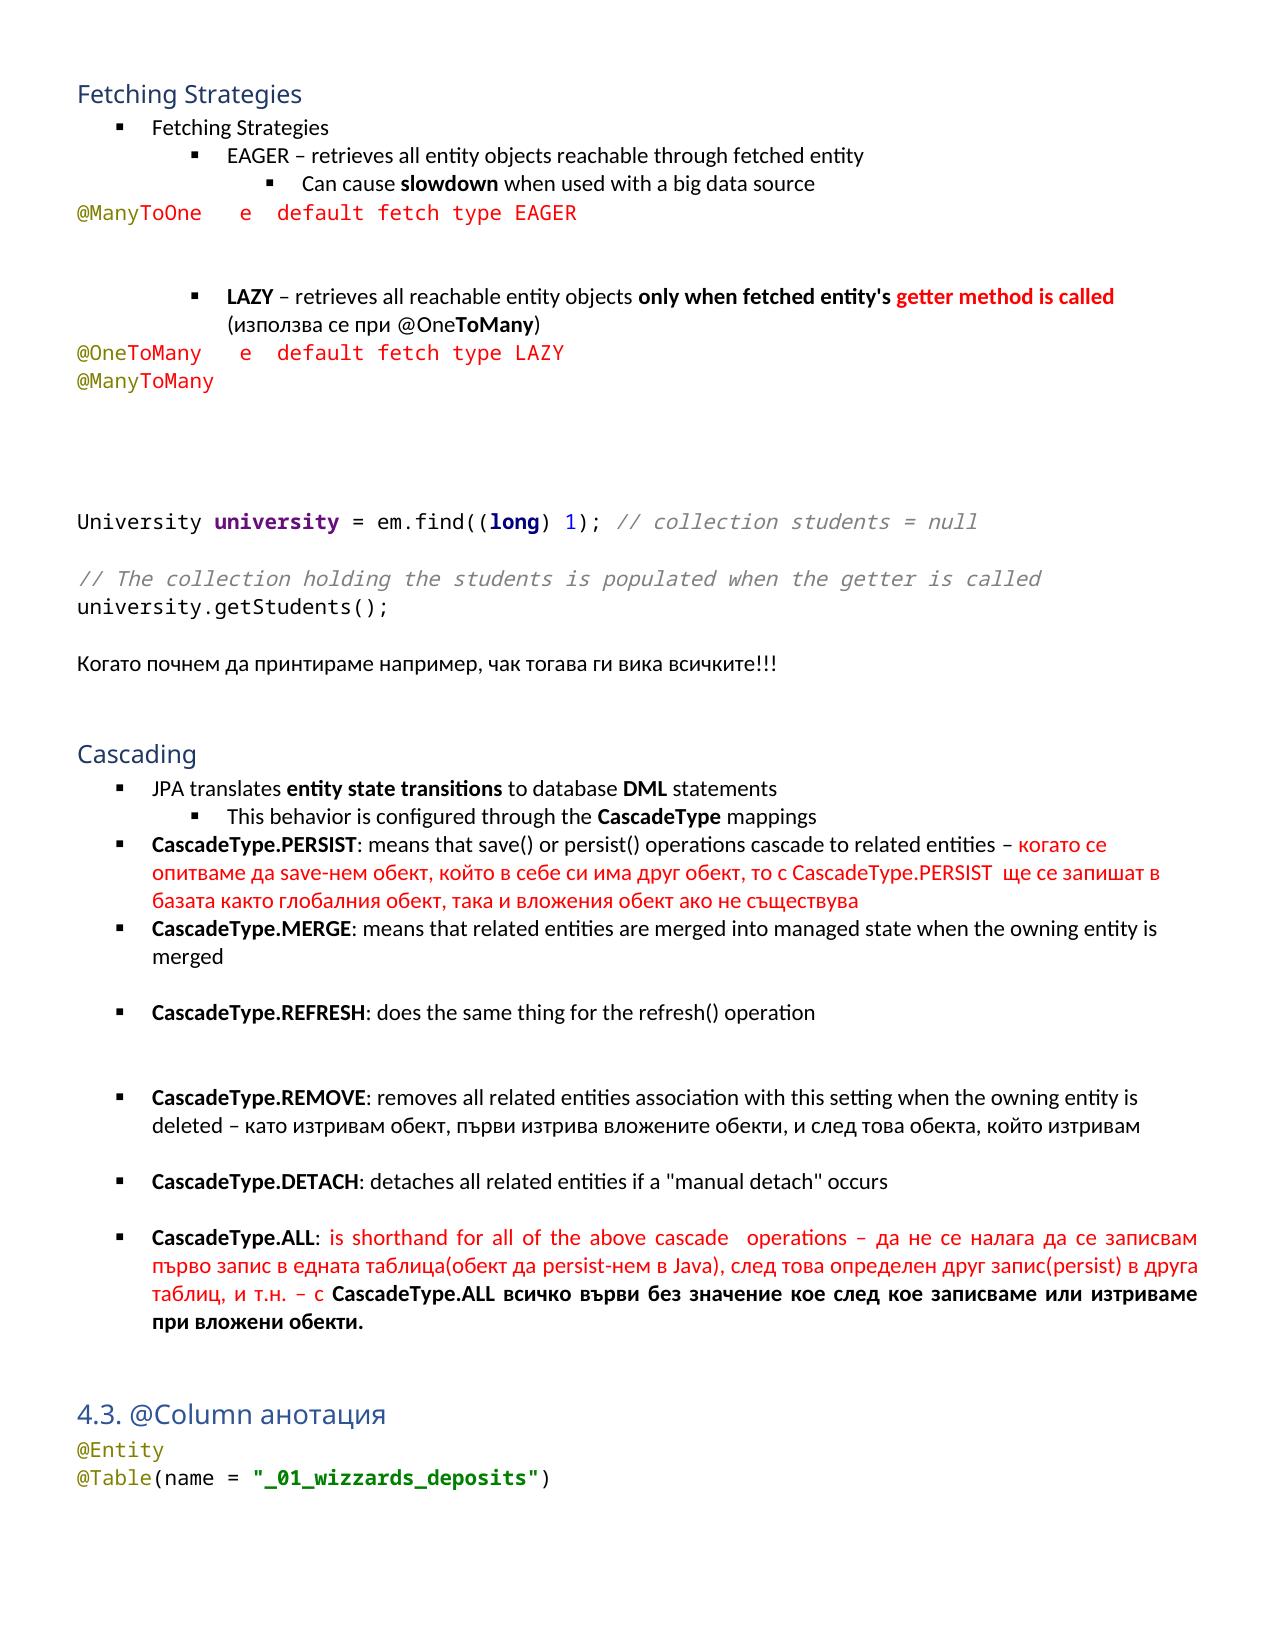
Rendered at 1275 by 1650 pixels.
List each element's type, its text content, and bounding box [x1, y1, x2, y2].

text @ManyToMany [77, 367, 1198, 395]
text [77, 1435, 1198, 1492]
list JPA translates entity state transitions to database DML statements [114, 774, 1198, 802]
list CascadeType.REMOVE: removes all related entities association with this setting when the owning entity is deleted – като изтривам обект, първи изтрива вложените обекти, и след това обекта, който изтривам [114, 1083, 1198, 1139]
list CascadeType.REFRESH: does the same thing for the refresh() operation [114, 998, 1198, 1026]
subtitle Fetching Strategies [77, 77, 1198, 111]
list CascadeType.PERSIST: means that save() or persist() operations cascade to related entities – когато се опитваме да save-нем обект, който в себе си има друг обект, то с CascadeType.PERSIST ще се запишат в базата както глобалния обект, така и вложения обект ако не съществува [114, 830, 1198, 914]
text @OneToMany e default fetch type LAZY [77, 338, 1198, 367]
list CascadeType.DETACH: detaches all related entities if a "manual detach" occurs [114, 1167, 1198, 1195]
list EAGER – retrieves all entity objects reachable through fetched entity [189, 142, 1198, 169]
list Can cause slowdown when used with a big data source [264, 169, 1198, 198]
subtitle Cascading [77, 737, 1198, 771]
text University university = em.find((long) 1); // collection students = null // The collection holding the students is populated when the getter is called university.getStudents(); [77, 507, 1198, 621]
list CascadeType.ALL: is shorthand for all of the above cascade operations – да не се налага да се записвам първо запис в едната таблица(обект да persist-нем в Java), след това определен друг запис(persist) в друга таблиц, и т.н. – с CascadeType.ALL всичко върви без значение кое след кое записваме или изтриваме при вложени обекти. [114, 1223, 1198, 1335]
list CascadeType.MERGE: means that related entities are merged into managed state when the owning entity is merged [114, 914, 1198, 970]
text Когато почнем да принтираме например, чак тогава ги вика всичките!!! [77, 649, 1198, 677]
list LAZY – retrieves all reachable entity objects only when fetched entity's getter method is called (използва се при @OneToMany) [189, 282, 1198, 338]
list Fetching Strategies [114, 113, 1198, 142]
subtitle 4.3. @Column анотация [77, 1395, 1198, 1432]
text @ManyToOne e default fetch type EAGER [77, 198, 1198, 226]
list This behavior is configured through the CascadeType mappings [189, 802, 1198, 830]
